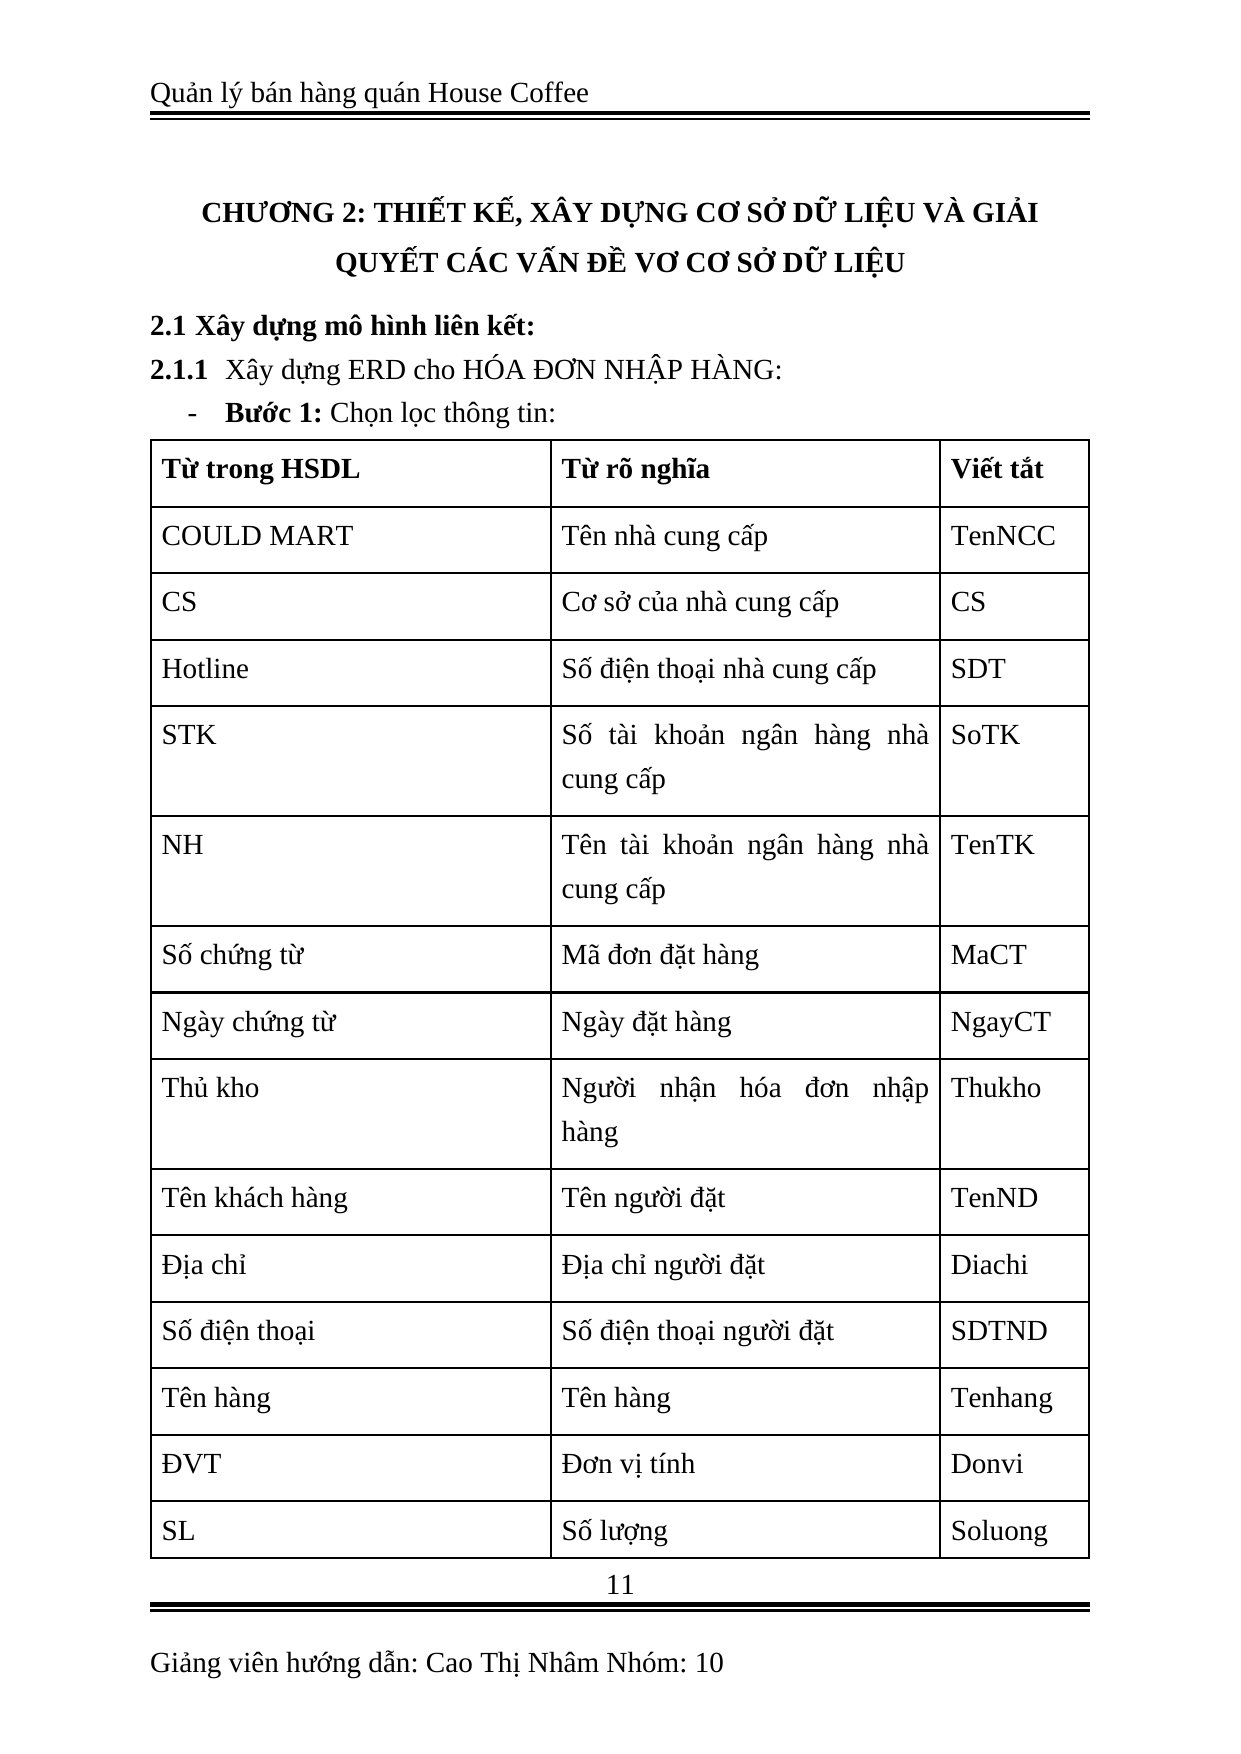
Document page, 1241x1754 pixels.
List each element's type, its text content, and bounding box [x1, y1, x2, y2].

table_cell Số chứng từ [152, 927, 550, 991]
table_cell SDT [941, 641, 1088, 705]
table_cell ĐVT [152, 1436, 550, 1500]
table_cell Tên người đặt [552, 1170, 939, 1234]
table_cell Số điện thoại người đặt [552, 1303, 939, 1367]
table_cell Cơ sở của nhà cung cấp [552, 574, 939, 638]
table_cell Địa chỉ [152, 1236, 550, 1301]
list Xây dựng mô hình liên kết: [150, 308, 1090, 342]
table_cell Hotline [152, 641, 550, 705]
table_cell Địa chỉ người đặt [552, 1236, 939, 1301]
table_cell NH [152, 817, 550, 925]
table_cell CS [152, 574, 550, 638]
table_cell Tenhang [941, 1369, 1088, 1434]
table_cell COULD MART [152, 508, 550, 572]
table_header Viết tắt [941, 441, 1088, 506]
table_cell Mã đơn đặt hàng [552, 927, 939, 991]
table_cell CS [941, 574, 1088, 638]
table_cell SDTND [941, 1303, 1088, 1367]
subtitle CHƯƠNG 2: THIẾT KẾ, XÂY DỰNG CƠ SỞ DỮ LIỆU VÀ GIẢI QUYẾT CÁC VẤN ĐỀ VƠ CƠ SỞ DỮ LIỆU [150, 195, 1090, 279]
table_cell TenND [941, 1170, 1088, 1234]
table_cell Tên nhà cung cấp [552, 508, 939, 572]
table_cell Tên hàng [552, 1369, 939, 1434]
table_cell STK [152, 707, 550, 815]
table_cell Ngày chứng từ [152, 994, 550, 1058]
table_cell TenNCC [941, 508, 1088, 572]
table_cell Số điện thoại [152, 1303, 550, 1367]
list Xây dựng ERD cho HÓA ĐƠN NHẬP HÀNG: [150, 352, 1090, 386]
table_cell NgayCT [941, 994, 1088, 1058]
table_cell Thukho [941, 1060, 1088, 1168]
table_cell Số tài khoản ngân hàng nhà cung cấp [552, 707, 939, 815]
table_header Từ trong HSDL [152, 441, 550, 506]
table_cell Ngày đặt hàng [552, 994, 939, 1058]
table_header Từ rõ nghĩa [552, 441, 939, 506]
table_cell Donvi [941, 1436, 1088, 1500]
table_cell Đơn vị tính [552, 1436, 939, 1500]
table_cell MaCT [941, 927, 1088, 991]
table_cell Diachi [941, 1236, 1088, 1301]
table_cell Tên khách hàng [152, 1170, 550, 1234]
table_cell Người nhận hóa đơn nhập hàng [552, 1060, 939, 1168]
table_cell Thủ kho [152, 1060, 550, 1168]
table_cell Số lượng [552, 1502, 939, 1557]
table_cell TenTK [941, 817, 1088, 925]
table_cell SL [152, 1502, 550, 1557]
table_cell Tên hàng [152, 1369, 550, 1434]
table_cell Số điện thoại nhà cung cấp [552, 641, 939, 705]
table_cell Soluong [941, 1502, 1088, 1557]
list Bước 1: Chọn lọc thông tin: [187, 396, 1090, 429]
table_cell SoTK [941, 707, 1088, 815]
table_cell Tên tài khoản ngân hàng nhà cung cấp [552, 817, 939, 925]
